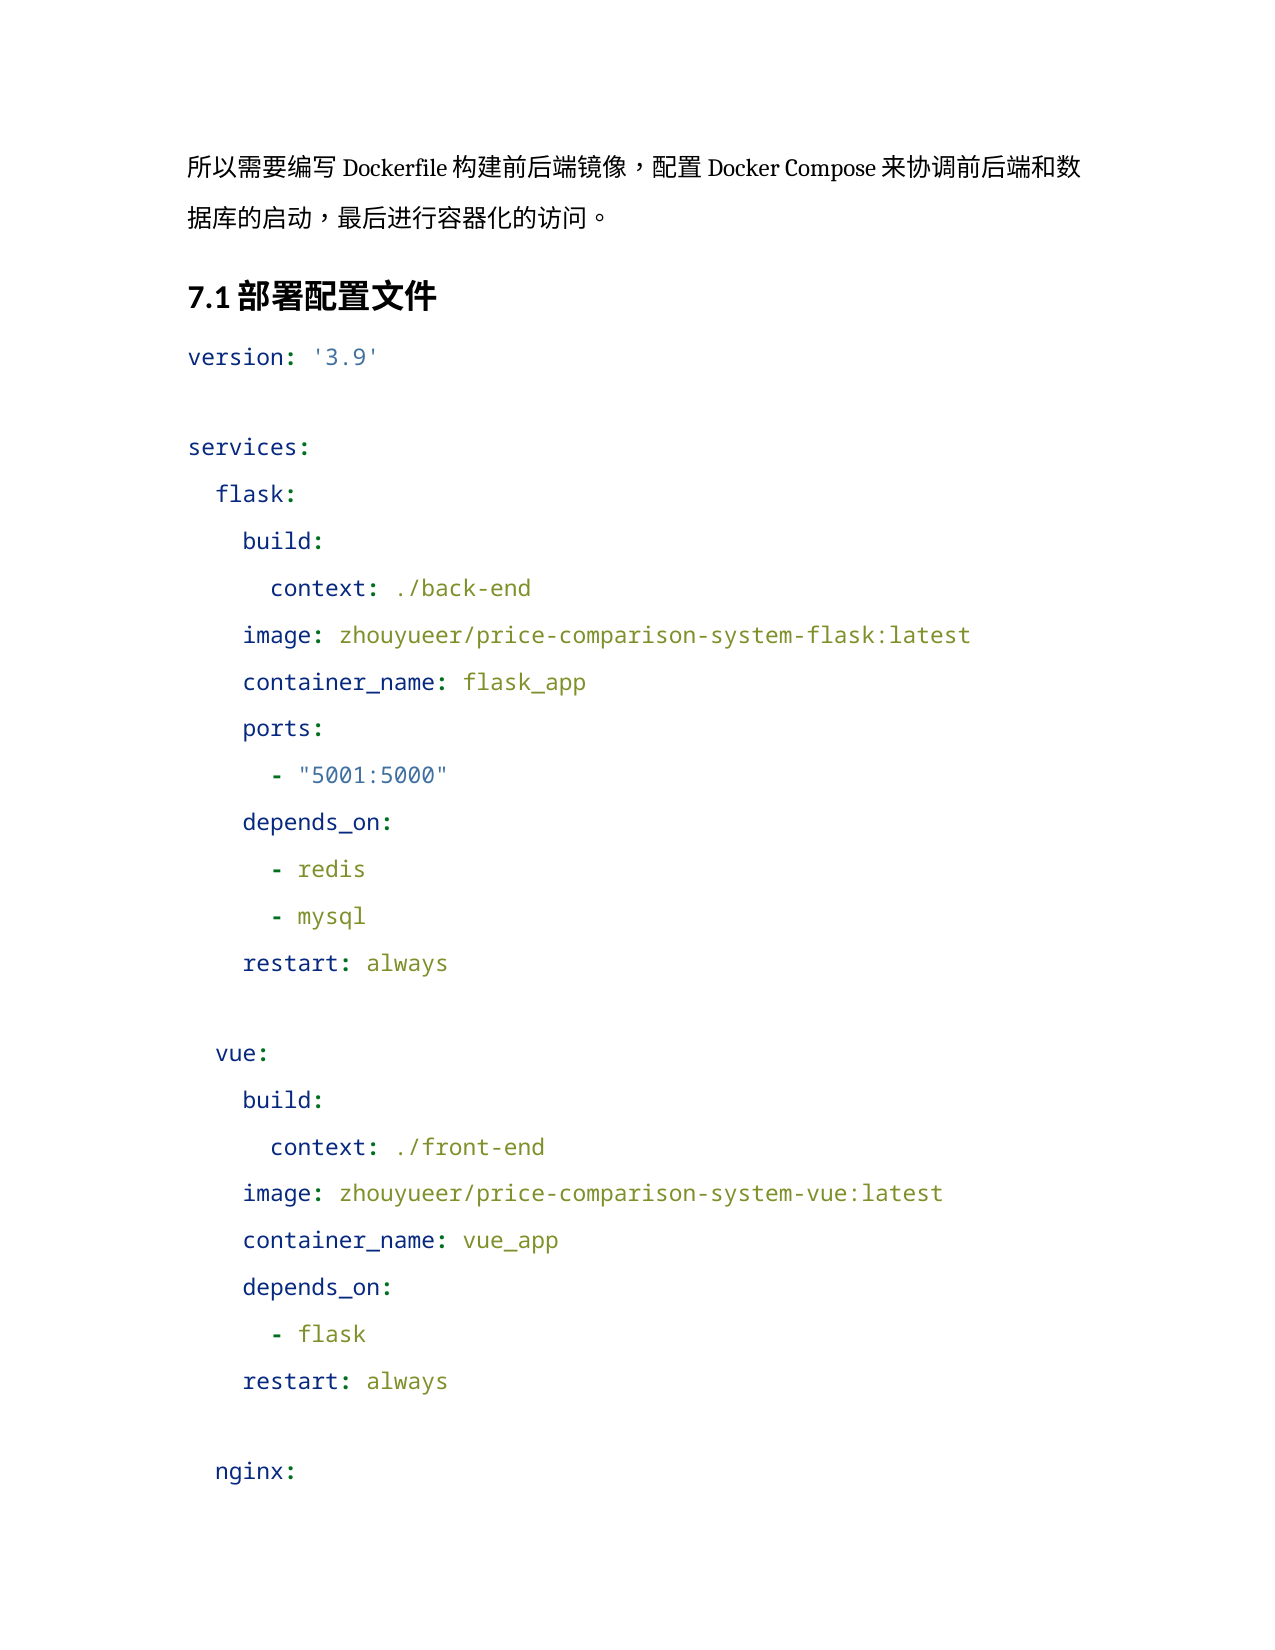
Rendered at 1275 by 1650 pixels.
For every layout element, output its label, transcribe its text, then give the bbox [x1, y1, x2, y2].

subtitle 7.1 部署配置文件 [187, 273, 1087, 318]
text 所以需要编写Dockerfile构建前后端镜像，配置Docker Compose来协调前后端和数据库的启动，最后进行容器化的访问。 [187, 150, 1087, 235]
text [187, 341, 1087, 1486]
